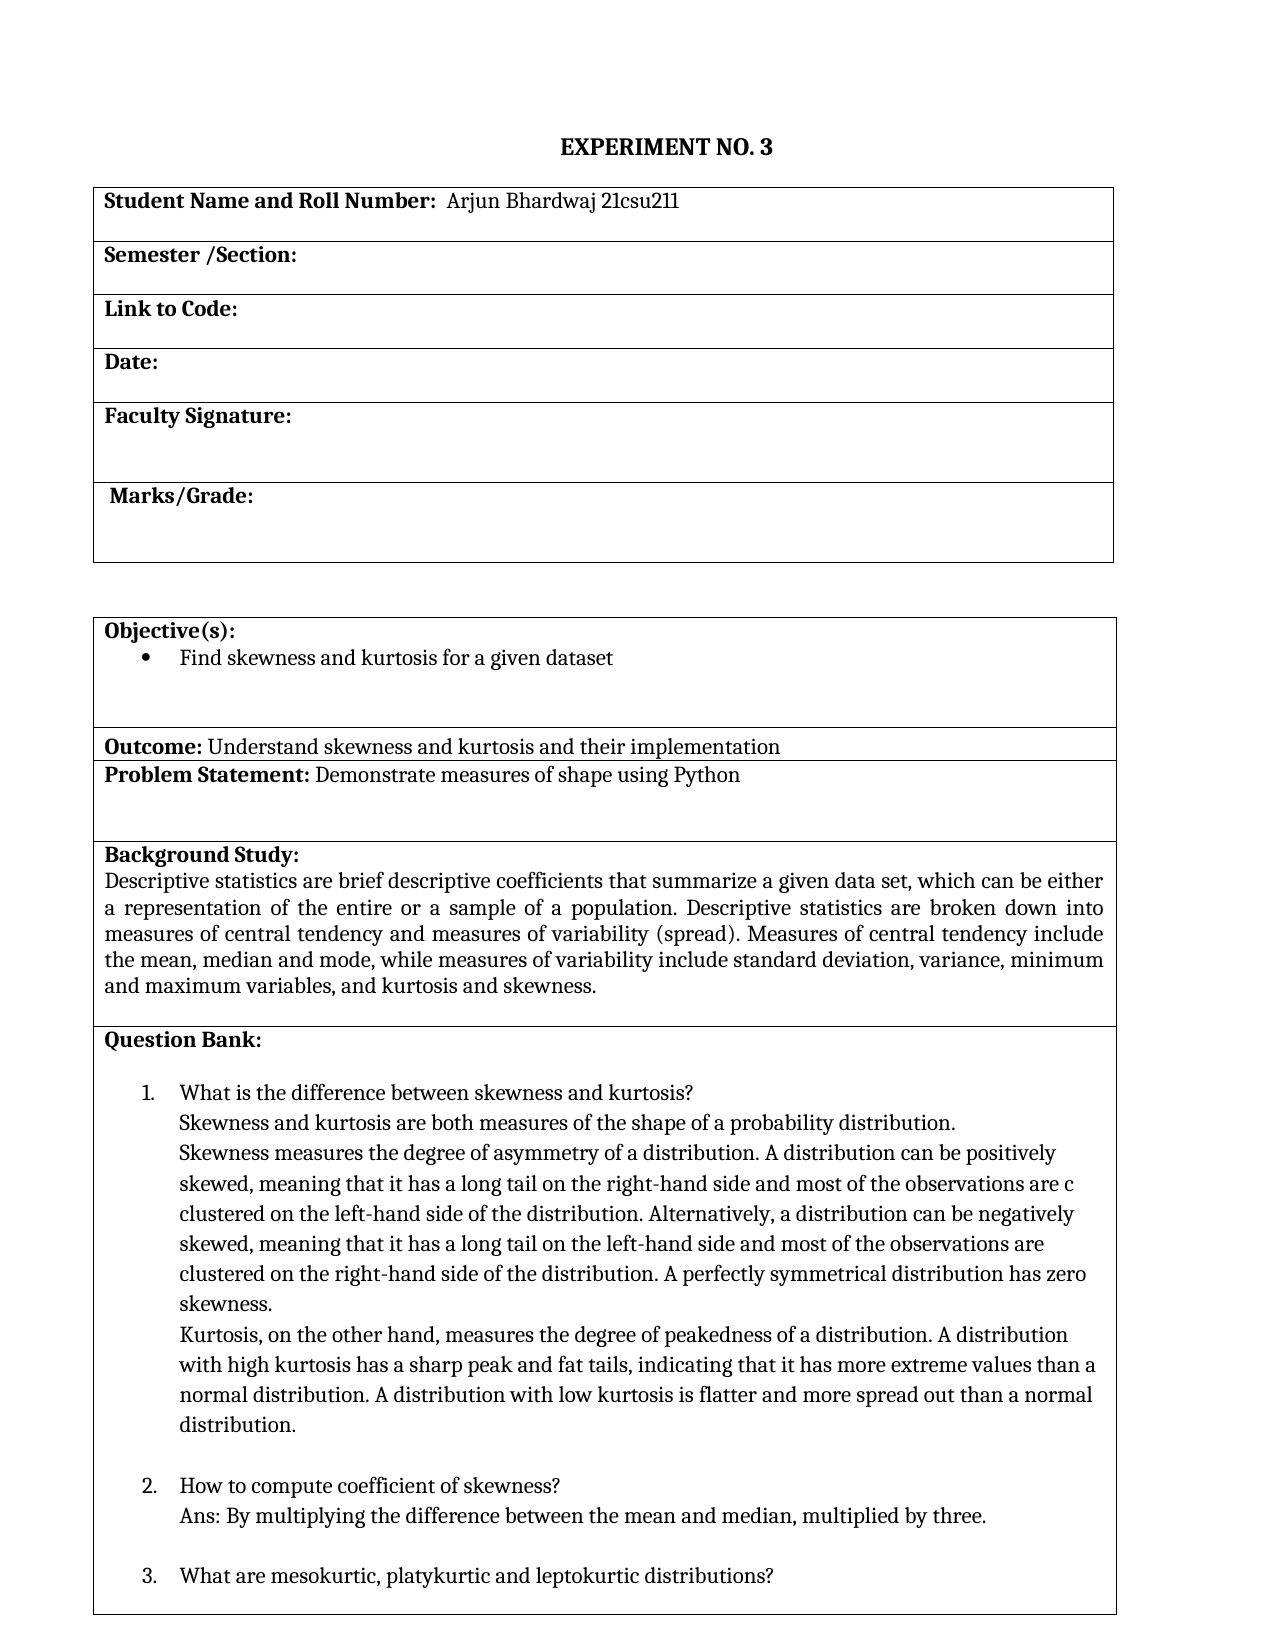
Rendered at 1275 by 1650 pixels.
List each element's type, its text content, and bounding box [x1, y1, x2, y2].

table_cell Outcome: Understand skewness and kurtosis and their implementation [94, 728, 1116, 760]
table_header Objective(s): Find skewness and kurtosis for a given dataset [94, 618, 1116, 727]
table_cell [94, 1027, 1116, 1614]
table_cell Link to Code: [94, 295, 1113, 348]
table_cell Semester /Section: [94, 242, 1113, 294]
table_header Student Name and Roll Number: Arjun Bhardwaj 21csu211 [94, 188, 1113, 241]
text EXPERIMENT NO. 3 [81, 133, 1252, 162]
table_cell Background Study: Descriptive statistics are brief descriptive coefficients that summarize a given data set, which can be either a representation of the entire or a sample of a population. Descriptive statistics are broken down into measures of central tendency and measures of variability (spread). Measures of central tendency include the mean, median and mode, while measures of variability include standard deviation, variance, minimum and maximum variables, and kurtosis and skewness. [94, 842, 1116, 1026]
table_cell Marks/Grade: [94, 483, 1113, 562]
table_cell Date: [94, 349, 1113, 402]
table_cell Problem Statement: Demonstrate measures of shape using Python [94, 761, 1116, 841]
table_cell Faculty Signature: [94, 403, 1113, 482]
